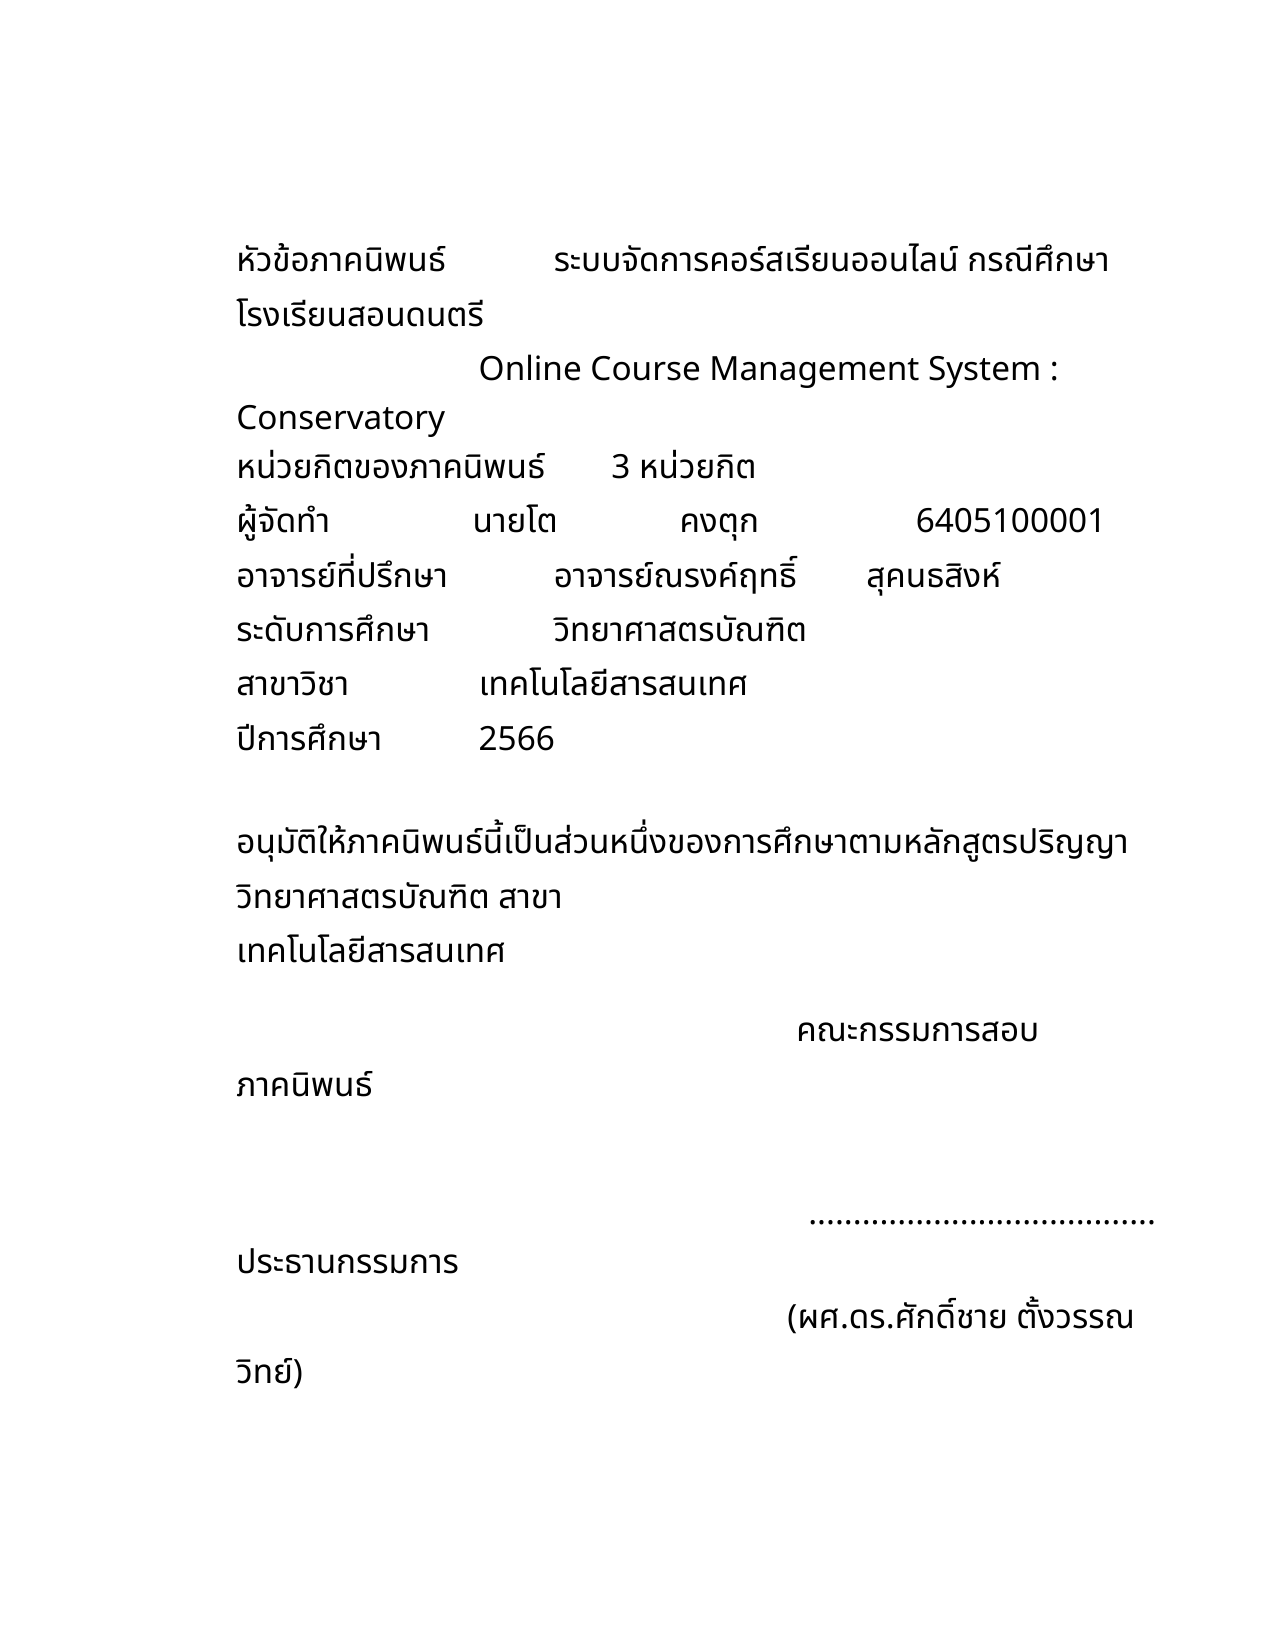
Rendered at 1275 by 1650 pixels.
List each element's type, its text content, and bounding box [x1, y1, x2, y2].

text ปีการศึกษา 2566 [236, 715, 1157, 765]
text ผู้จัดทำ นายโต คงตุก 6405100001 [236, 497, 1157, 548]
text คณะกรรมการสอบภาคนิพนธ์ [236, 1006, 1157, 1111]
text หน่วยกิตของภาคนิพนธ์ 3 หน่วยกิต [236, 442, 1157, 493]
text ....................................... ประธานกรรมการ [236, 1189, 1157, 1289]
text อนุมัติให้ภาคนิพนธ์นี้เป็นส่วนหนึ่งของการศึกษาตามหลักสูตรปริญญาวิทยาศาสตรบัณฑิต สาขา เทคโนโลยีสารสนเทศ [236, 818, 1157, 977]
text สาขาวิชา เทคโนโลยีสารสนเทศ [236, 660, 1157, 711]
text หัวข้อภาคนิพนธ์ ระบบจัดการคอร์สเรียนออนไลน์ กรณีศึกษาโรงเรียนสอนดนตรี Online Course Management System : Conservatory [236, 236, 1157, 439]
text ระดับการศึกษา วิทยาศาสตรบัณฑิต [236, 606, 1157, 656]
text อาจารย์ที่ปรึกษา อาจารย์ณรงค์ฤทธิ์ สุคนธสิงห์ [236, 552, 1157, 602]
text (ผศ.ดร.ศักดิ์ชาย ตั้งวรรณวิทย์) [236, 1293, 1157, 1398]
